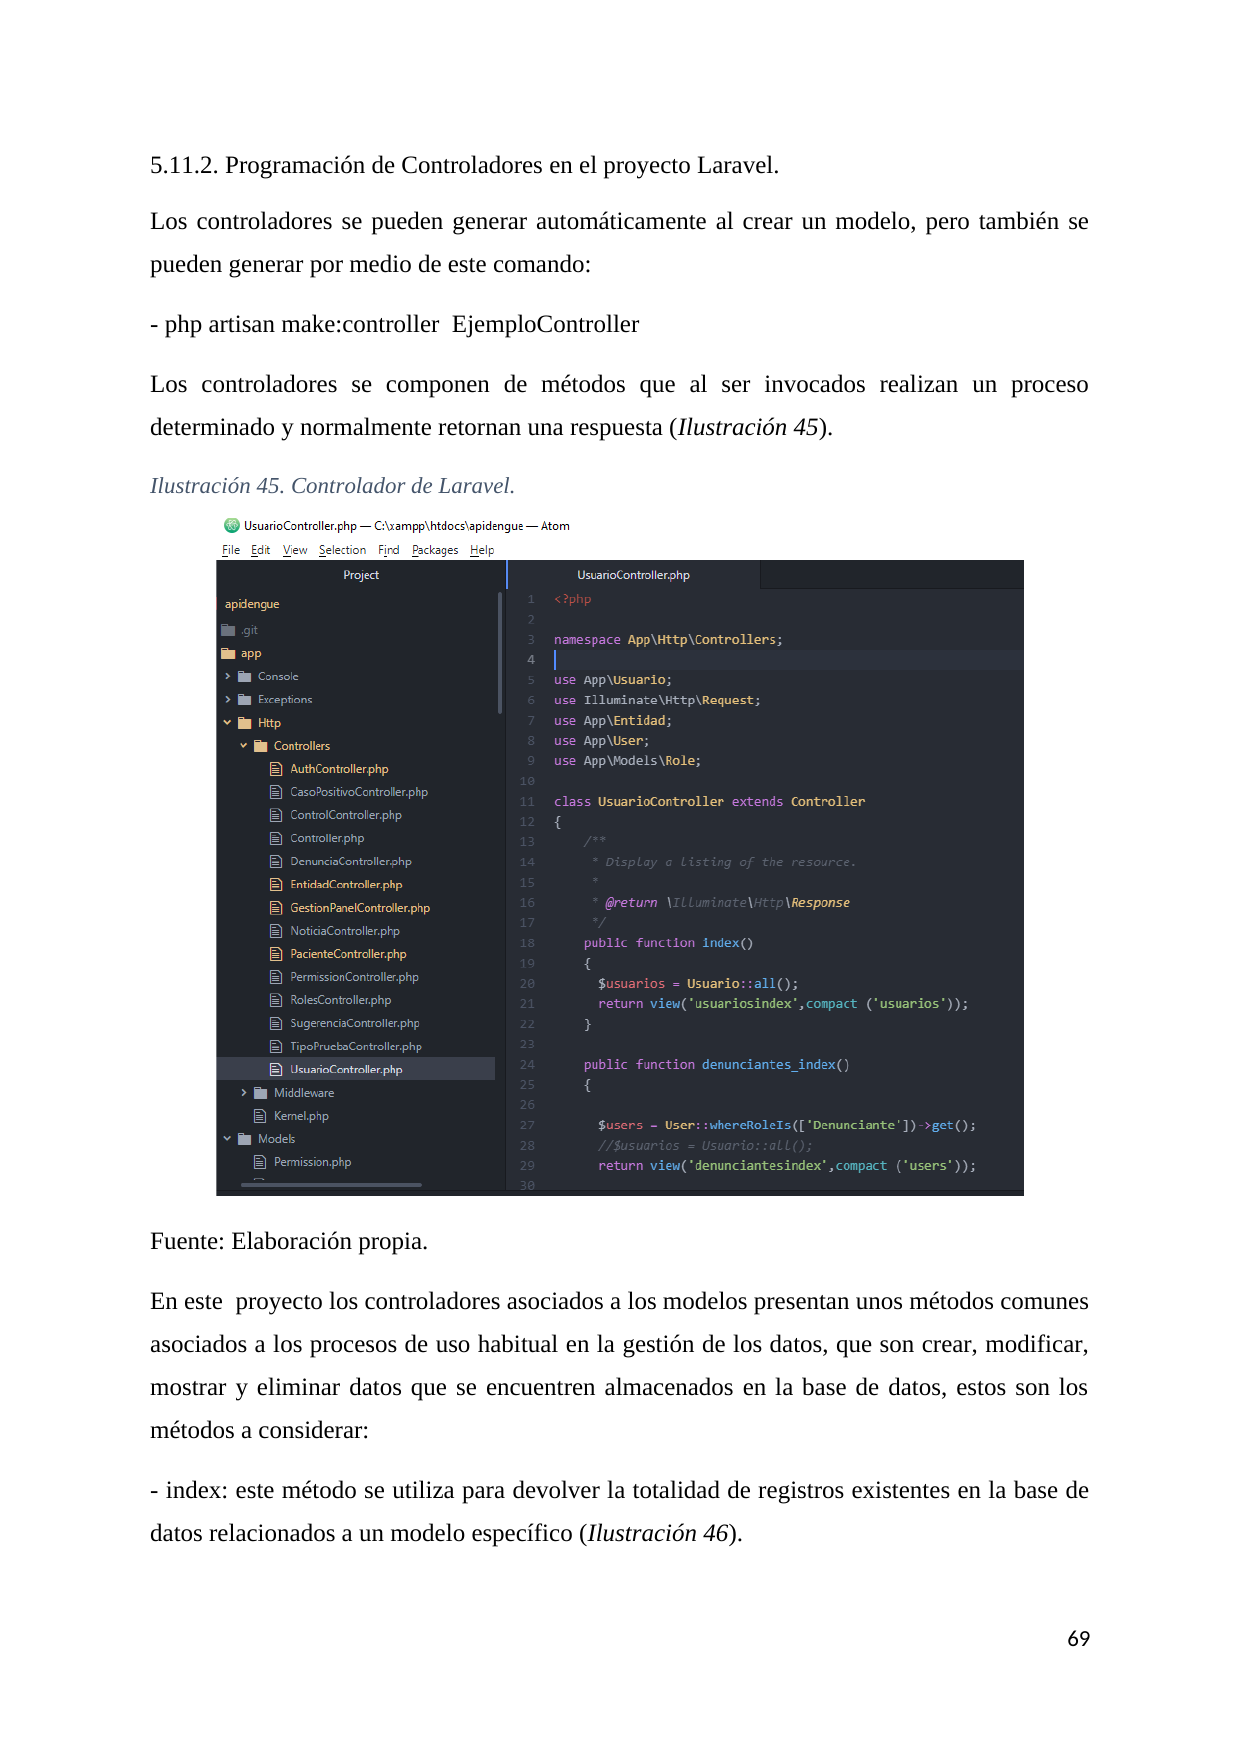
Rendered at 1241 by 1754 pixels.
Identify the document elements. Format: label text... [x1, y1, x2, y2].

subtitle 5.11.2. Programación de Controladores en el proyecto Laravel. [150, 150, 1090, 179]
text - php artisan make:controller EjemploController [150, 309, 1090, 338]
text Ilustración 45. Controlador de Laravel. [150, 472, 1090, 498]
text Fuente: Elaboración propia. [150, 1226, 1090, 1255]
text Los controladores se componen de métodos que al ser invocados realizan un proceso determinado y normalmente retornan una respuesta (Ilustración 45). [150, 369, 1090, 441]
text Los controladores se pueden generar automáticamente al crear un modelo, pero también se pueden generar por medio de este comando: [150, 206, 1090, 278]
text - index: este método se utiliza para devolver la totalidad de registros existentes en la base de datos relacionados a un modelo específico (Ilustración 46). [150, 1475, 1090, 1547]
text En este proyecto los controladores asociados a los modelos presentan unos métodos comunes asociados a los procesos de uso habitual en la gestión de los datos, que son crear, modificar, mostrar y eliminar datos que se encuentren almacenados en la base de datos, estos son los métodos a considerar: [150, 1286, 1090, 1444]
picture [216, 518, 1024, 1196]
